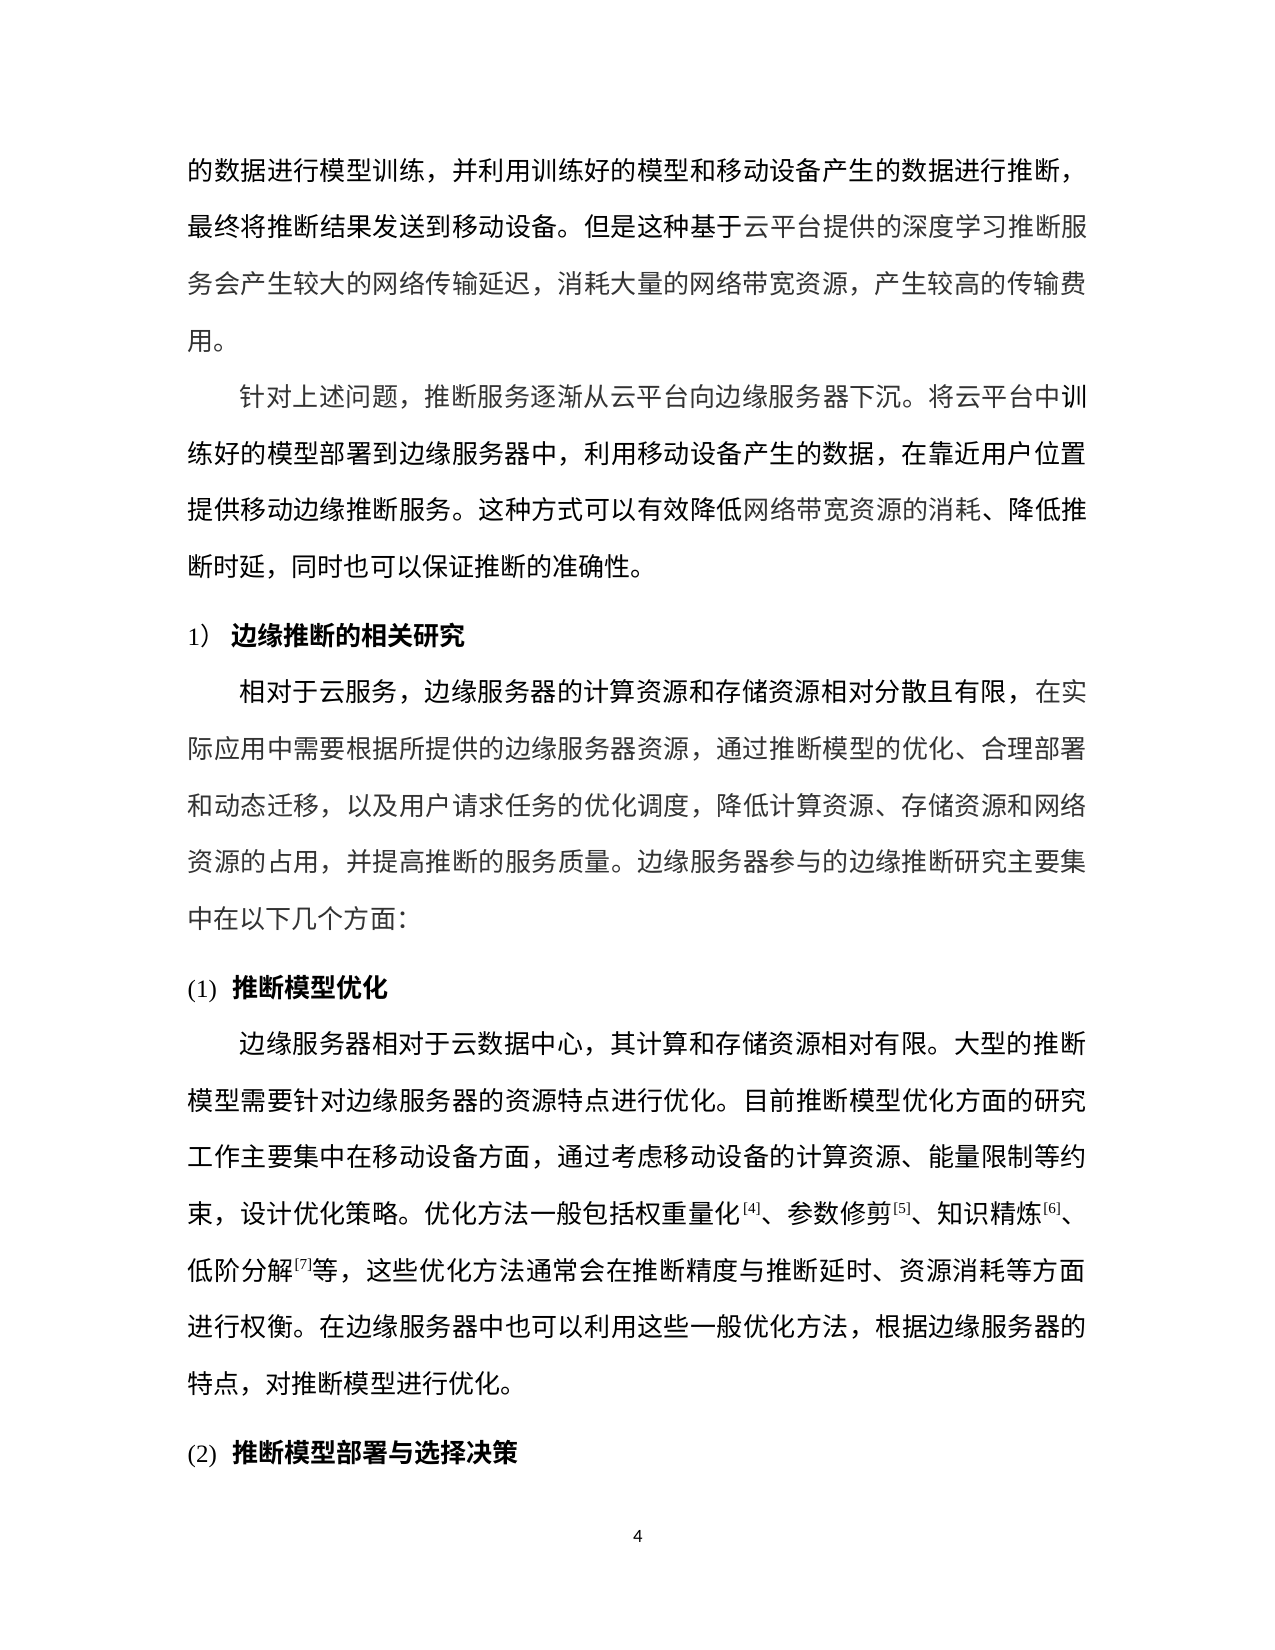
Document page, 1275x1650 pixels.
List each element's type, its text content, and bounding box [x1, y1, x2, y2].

text 针对上述问题，推断服务逐渐从云平台向边缘服务器下沉。将云平台中训练好的模型部署到边缘服务器中，利用移动设备产生的数据，在靠近用户位置提供移动边缘推断服务。这种方式可以有效降低网络带宽资源的消耗、降低推断时延，同时也可以保证推断的准确性。 [187, 376, 1087, 584]
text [187, 150, 1087, 357]
list 推断模型部署与选择决策 [187, 1432, 1087, 1469]
list 边缘推断的相关研究 [187, 615, 1087, 653]
text 相对于云服务，边缘服务器的计算资源和存储资源相对分散且有限，在实际应用中需要根据所提供的边缘服务器资源，通过推断模型的优化、合理部署和动态迁移，以及用户请求任务的优化调度，降低计算资源、存储资源和网络资源的占用，并提高推断的服务质量。边缘服务器参与的边缘推断研究主要集中在以下几个方面： [187, 672, 1087, 936]
text 边缘服务器相对于云数据中心，其计算和存储资源相对有限。大型的推断模型需要针对边缘服务器的资源特点进行优化。目前推断模型优化方面的研究工作主要集中在移动设备方面，通过考虑移动设备的计算资源、能量限制等约束，设计优化策略。优化方法一般包括权重量化[4]、参数修剪[5]、知识精炼[6]、低阶分解[7]等，这些优化方法通常会在推断精度与推断延时、资源消耗等方面进行权衡。在边缘服务器中也可以利用这些一般优化方法，根据边缘服务器的特点，对推断模型进行优化。 [187, 1023, 1087, 1401]
list 推断模型优化 [187, 967, 1087, 1004]
